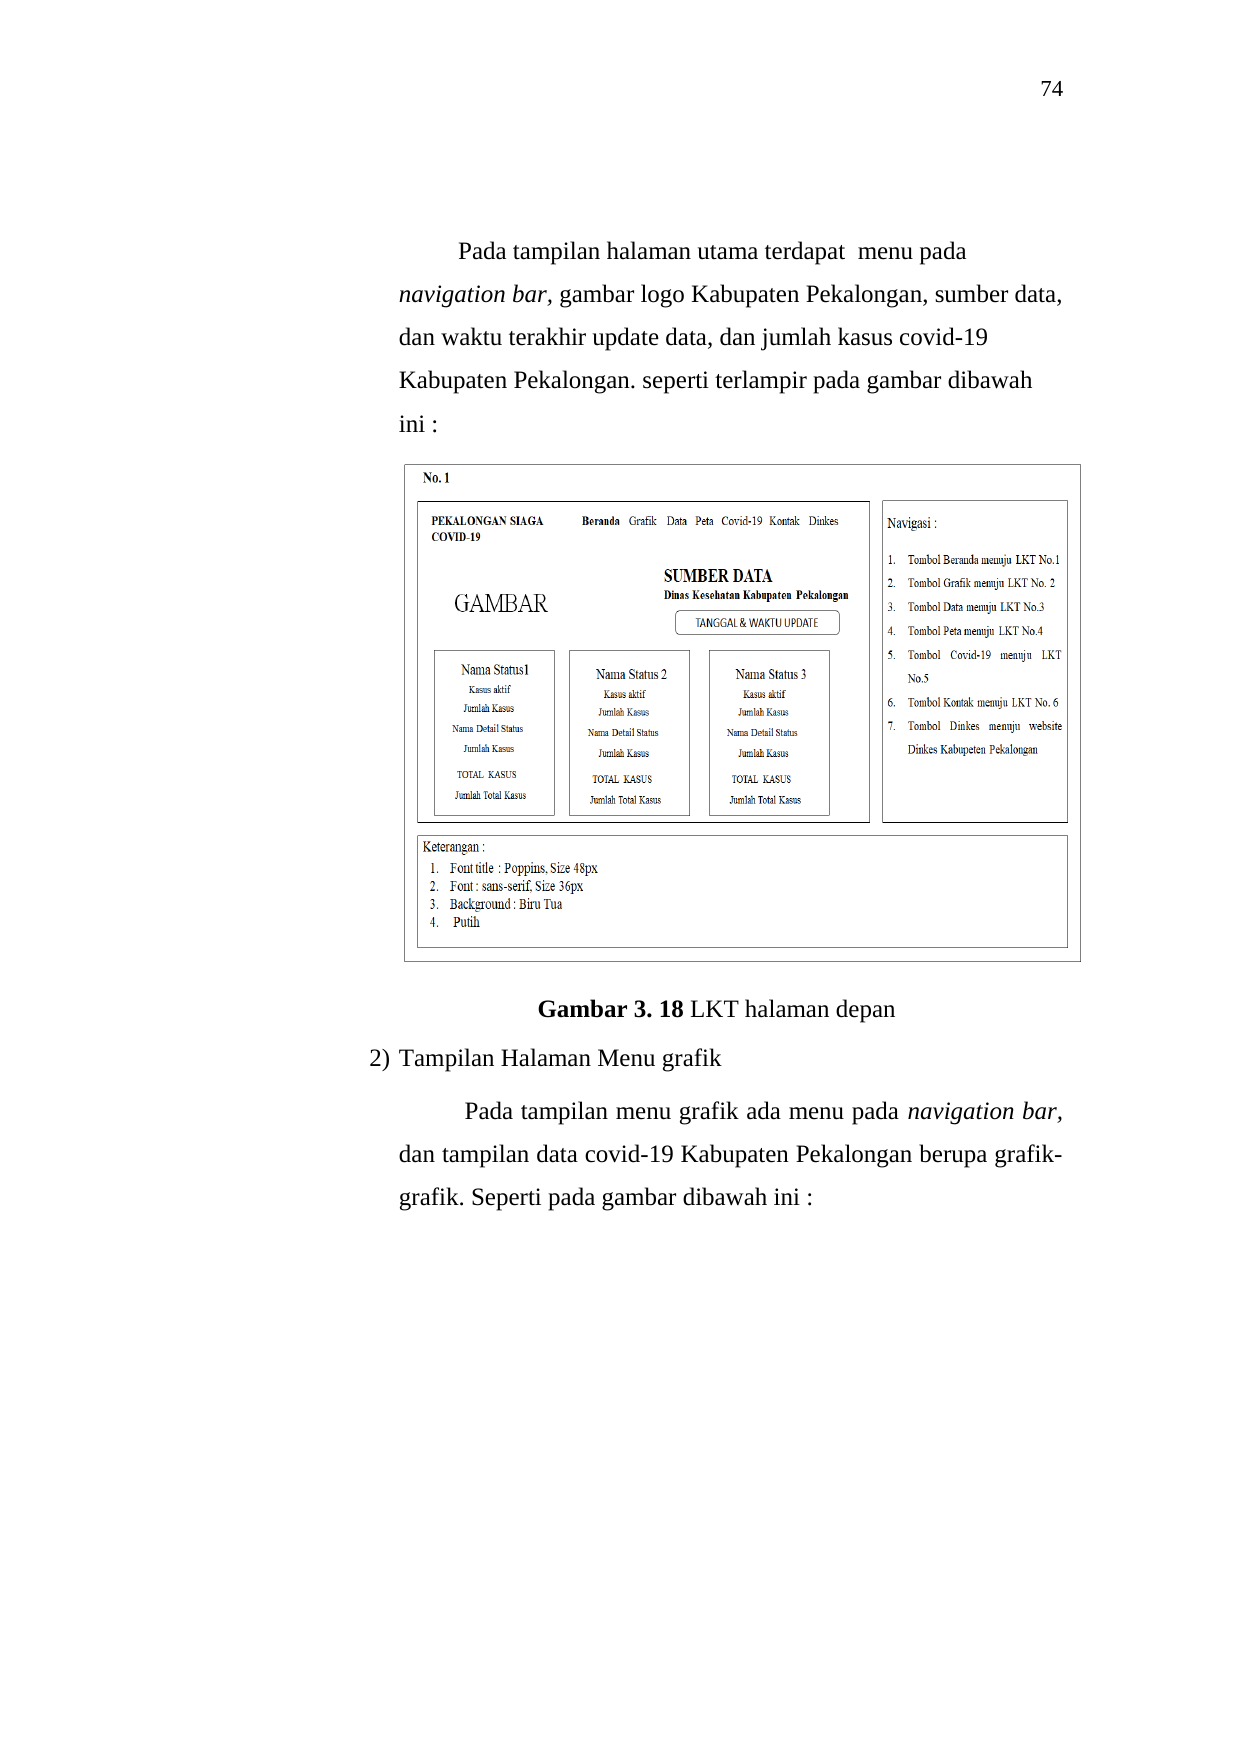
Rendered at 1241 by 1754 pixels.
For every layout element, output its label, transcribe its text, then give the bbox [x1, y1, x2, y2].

list Tampilan Halaman Menu grafik [369, 1043, 1063, 1072]
picture [398, 461, 1086, 967]
text Pada tampilan halaman utama terdapat menu pada navigation bar, gambar logo Kabupaten Pekalongan, sumber data, dan waktu terakhir update data, dan jumlah kasus covid-19 Kabupaten Pekalongan. seperti terlampir pada gambar dibawah ini : [399, 236, 1063, 437]
text Pada tampilan menu grafik ada menu pada navigation bar, dan tampilan data covid-19 Kabupaten Pekalongan berupa grafik-grafik. Seperti pada gambar dibawah ini : [399, 1096, 1063, 1211]
